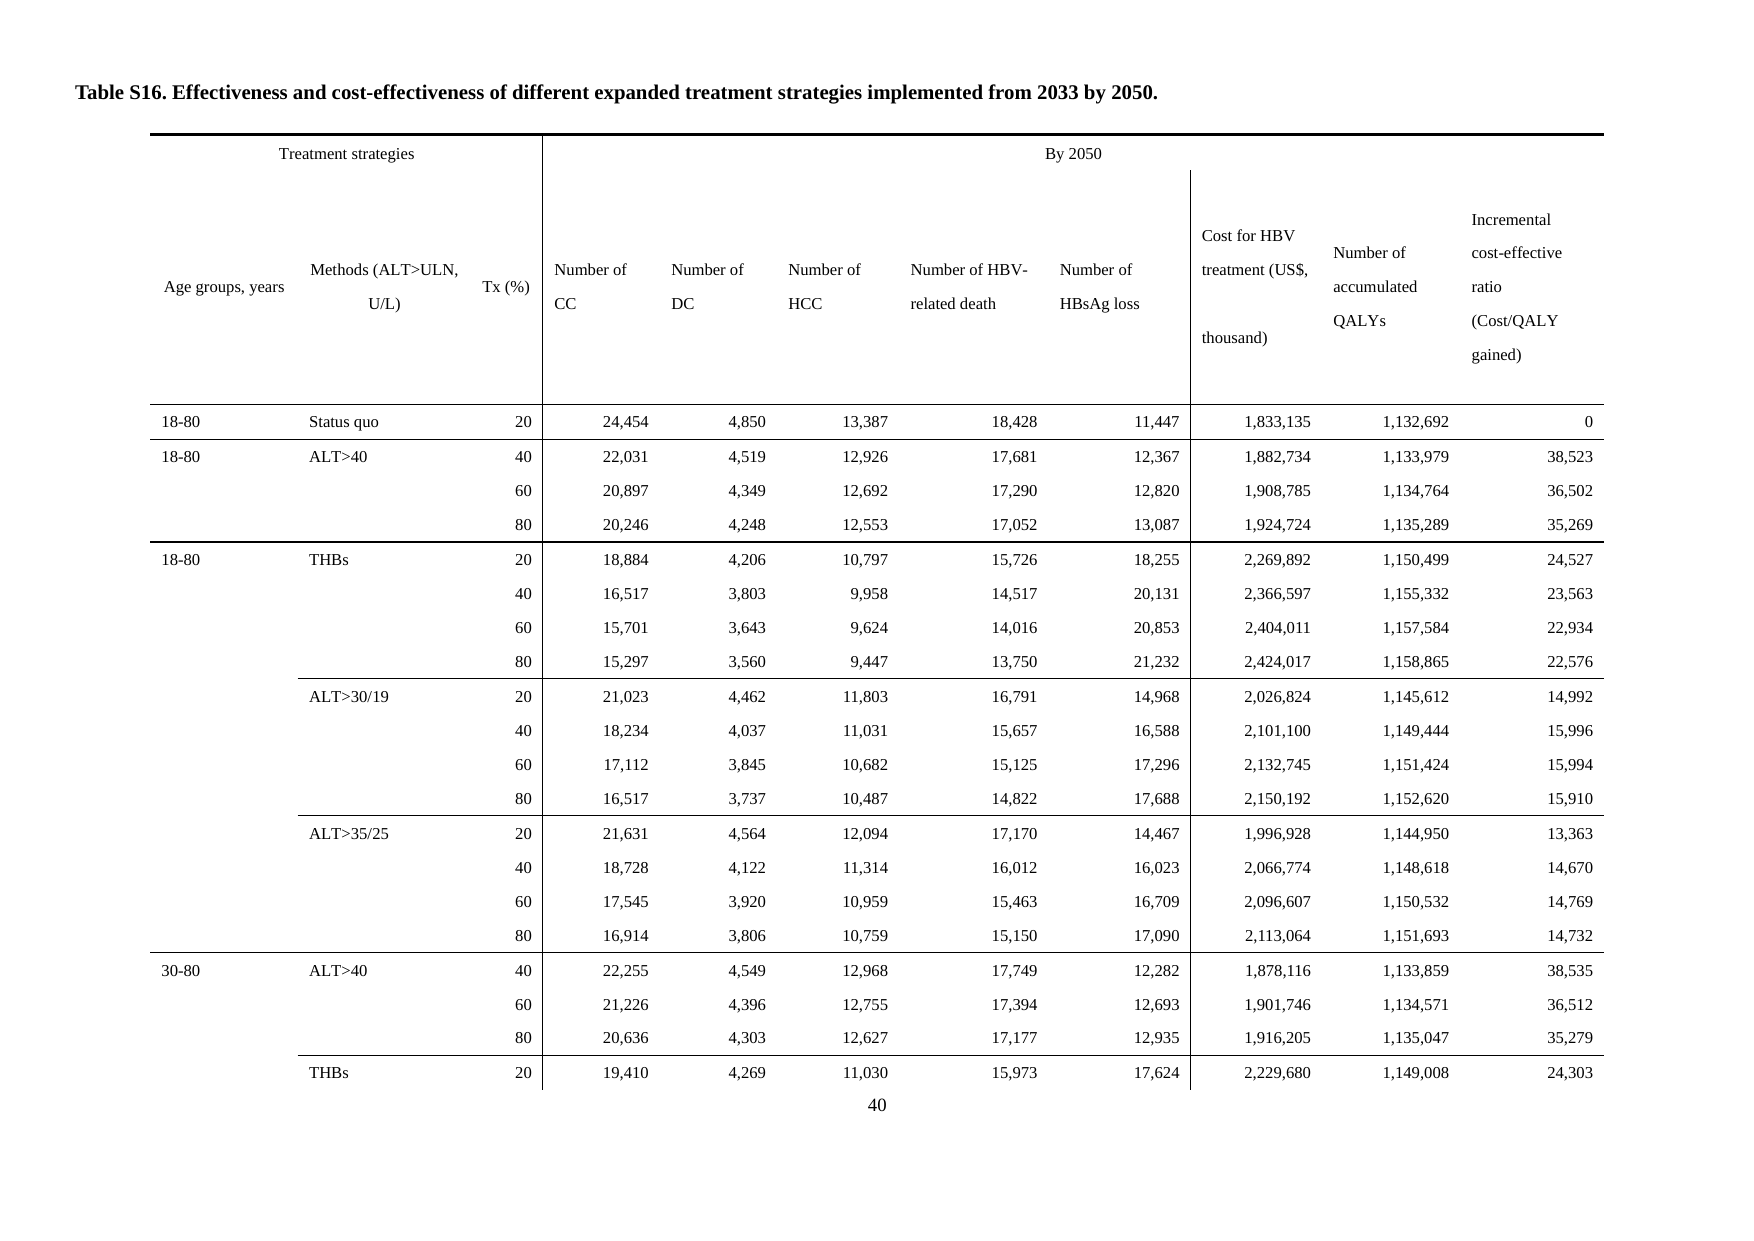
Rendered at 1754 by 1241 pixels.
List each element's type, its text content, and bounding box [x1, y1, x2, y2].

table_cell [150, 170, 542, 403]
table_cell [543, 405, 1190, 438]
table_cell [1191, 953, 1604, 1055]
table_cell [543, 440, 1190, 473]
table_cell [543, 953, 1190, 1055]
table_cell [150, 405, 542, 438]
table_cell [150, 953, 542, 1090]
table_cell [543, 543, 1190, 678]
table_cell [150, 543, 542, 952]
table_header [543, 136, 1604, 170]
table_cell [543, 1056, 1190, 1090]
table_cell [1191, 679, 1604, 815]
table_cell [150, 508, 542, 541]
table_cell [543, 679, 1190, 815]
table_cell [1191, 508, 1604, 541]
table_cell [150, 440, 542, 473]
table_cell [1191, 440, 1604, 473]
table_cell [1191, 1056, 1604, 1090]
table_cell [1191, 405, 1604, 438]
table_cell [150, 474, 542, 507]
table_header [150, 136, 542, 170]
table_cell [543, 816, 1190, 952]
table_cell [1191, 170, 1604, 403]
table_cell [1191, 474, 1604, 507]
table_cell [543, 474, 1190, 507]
subtitle Table S16. Effectiveness and cost-effectiveness of different expanded treatment strategies implemented from 2033 by 2050. [75, 75, 1679, 109]
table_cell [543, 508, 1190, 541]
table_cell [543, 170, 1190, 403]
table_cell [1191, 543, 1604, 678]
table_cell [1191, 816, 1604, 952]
